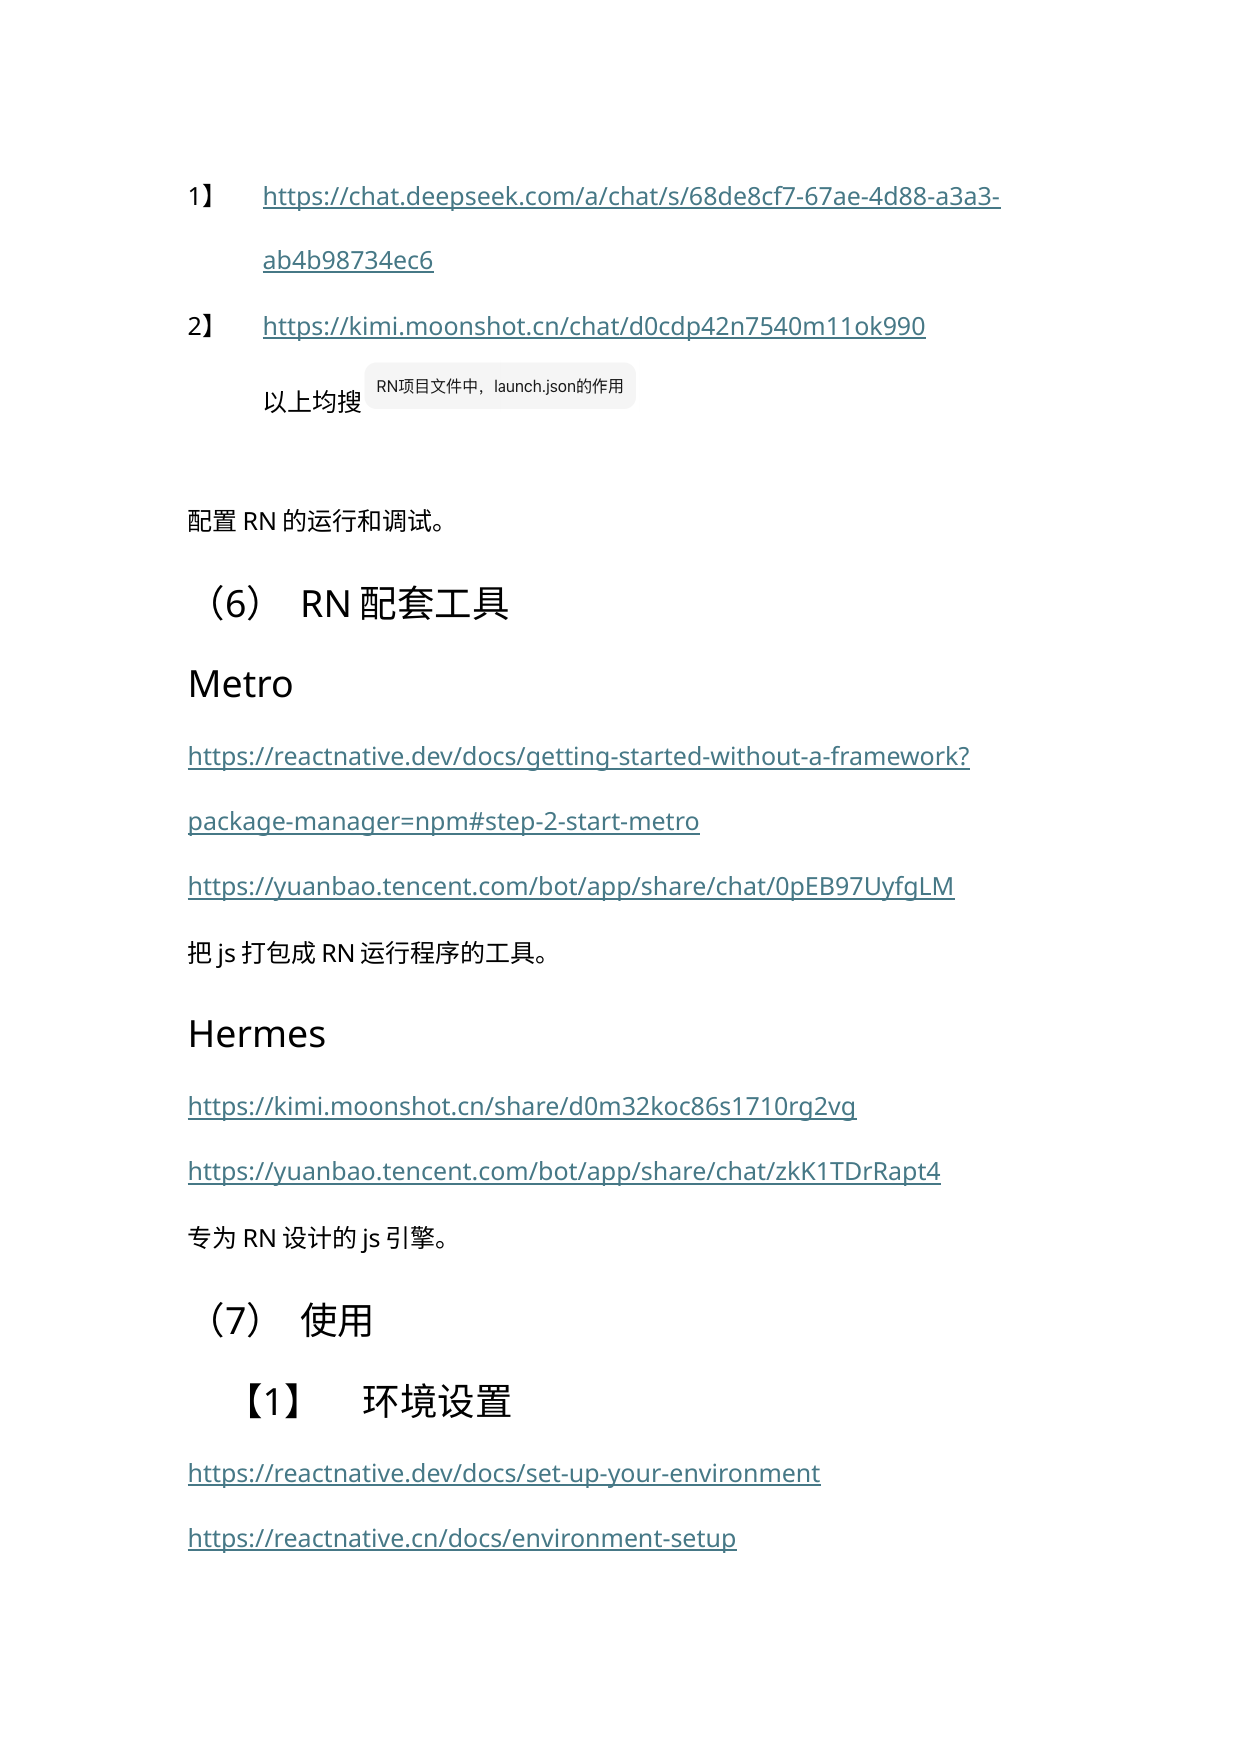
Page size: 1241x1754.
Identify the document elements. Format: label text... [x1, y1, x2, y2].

text https://yuanbao.tencent.com/bot/app/share/chat/zkK1TDrRapt4 [187, 1139, 1053, 1204]
text 把js打包成RN运行程序的工具。 [187, 919, 1053, 984]
text https://reactnative.cn/docs/environment-setup [187, 1505, 1053, 1570]
text 配置RN的运行和调试。 [187, 487, 1053, 552]
text https://yuanbao.tencent.com/bot/app/share/chat/0pEB97UyfgLM [187, 854, 1053, 919]
subtitle Hermes [187, 1000, 1053, 1065]
picture [362, 360, 640, 412]
subtitle RN配套工具 [187, 569, 1053, 634]
list https://kimi.moonshot.cn/chat/d0cdp42n7540m11ok990 [187, 292, 1053, 357]
text https://reactnative.dev/docs/getting-started-without-a-framework?package-manager=npm#step-2-start-metro [187, 724, 1053, 854]
text 专为RN设计的js引擎。 [187, 1204, 1053, 1269]
list https://chat.deepseek.com/a/chat/s/68de8cf7-67ae-4d88-a3a3-ab4b98734ec6 [187, 162, 1053, 292]
text https://reactnative.dev/docs/set-up-your-environment [187, 1440, 1053, 1505]
subtitle Metro [187, 650, 1053, 715]
subtitle 环境设置 [225, 1367, 1053, 1432]
text https://kimi.moonshot.cn/share/d0m32koc86s1710rg2vg [187, 1074, 1053, 1139]
subtitle 使用 [187, 1285, 1053, 1350]
